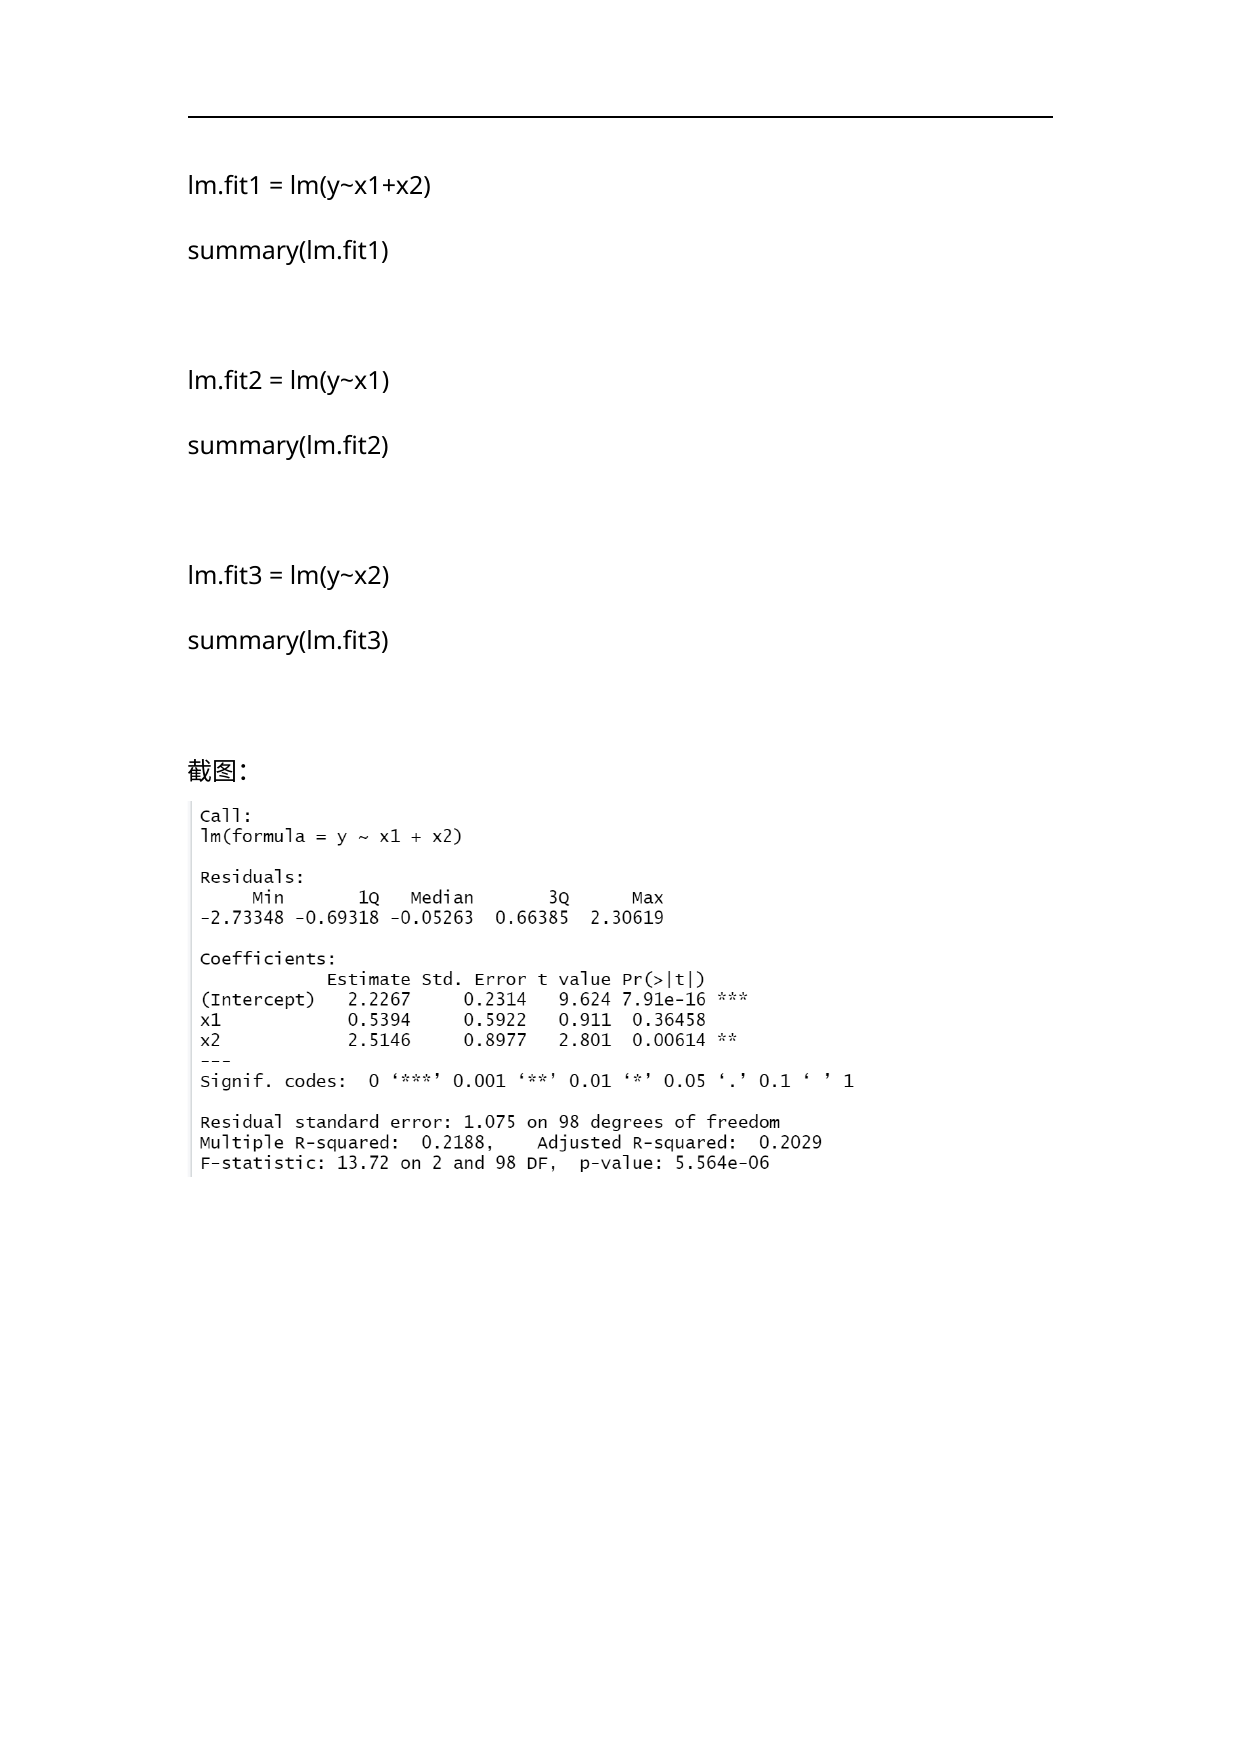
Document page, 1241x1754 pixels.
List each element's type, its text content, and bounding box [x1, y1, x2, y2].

text summary(lm.fit1) [187, 217, 1053, 282]
text 截图： [187, 737, 1053, 802]
text summary(lm.fit2) [187, 412, 1053, 477]
text lm.fit2 = lm(y~x1) [187, 347, 1053, 412]
picture [187, 801, 877, 1177]
text lm.fit3 = lm(y~x2) [187, 542, 1053, 607]
text lm.fit1 = lm(y~x1+x2) [187, 152, 1053, 217]
text summary(lm.fit3) [187, 607, 1053, 672]
